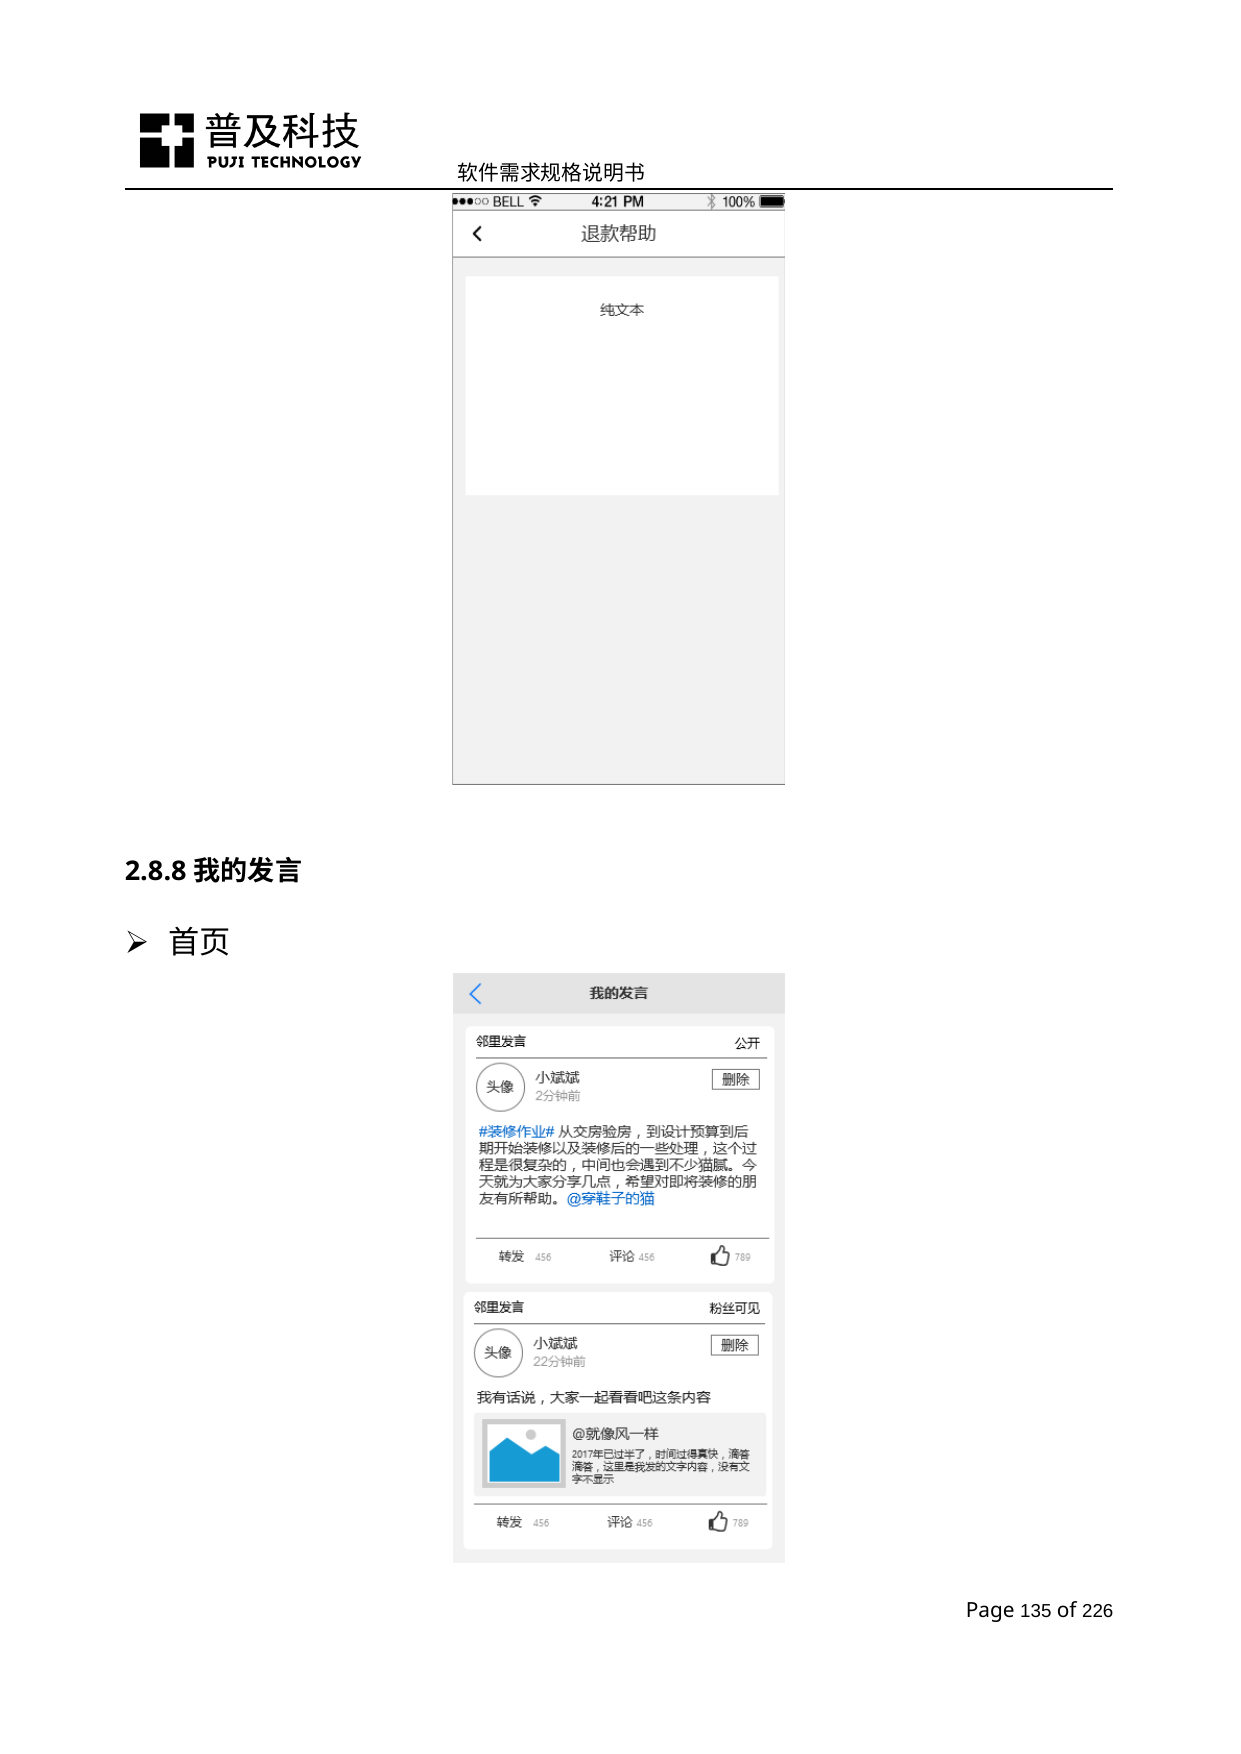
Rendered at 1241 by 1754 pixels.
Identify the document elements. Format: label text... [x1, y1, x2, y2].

picture [124, 103, 365, 180]
picture [452, 972, 785, 1564]
picture [452, 193, 785, 785]
list 首页 [124, 908, 1113, 973]
subtitle 我的发言 [124, 836, 1113, 901]
